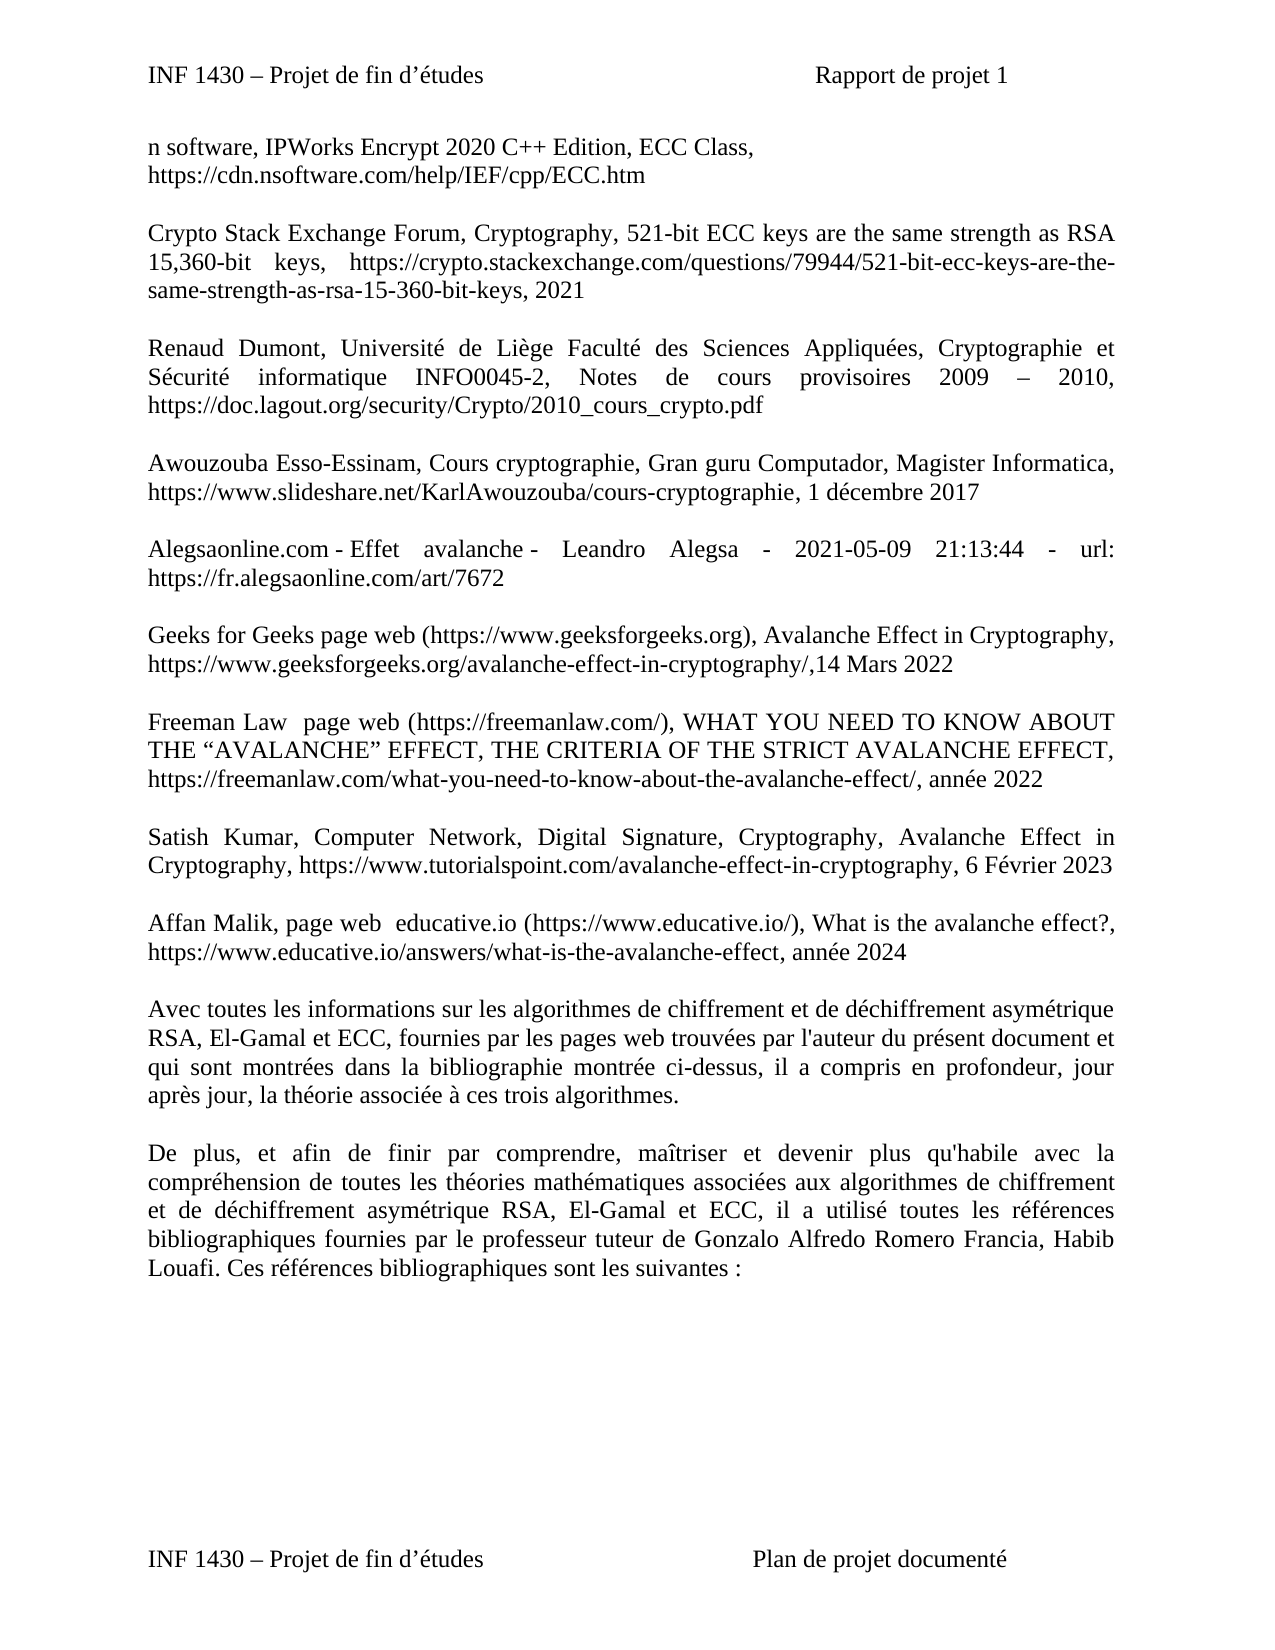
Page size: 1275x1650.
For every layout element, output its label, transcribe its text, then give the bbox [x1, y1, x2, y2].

text Avec toutes les informations sur les algorithmes de chiffrement et de déchiffrement asymétrique RSA, El-Gamal et ECC, fournies par les pages web trouvées par l'auteur du présent document et qui sont montrées dans la bibliographie montrée ci-dessus, il a compris en profondeur, jour après jour, la théorie associée à ces trois algorithmes. [148, 994, 1116, 1109]
text Freeman Law page web (https://freemanlaw.com/), WHAT YOU NEED TO KNOW ABOUT THE “AVALANCHE” EFFECT, THE CRITERIA OF THE STRICT AVALANCHE EFFECT, https://freemanlaw.com/what-you-need-to-know-about-the-avalanche-effect/, année 2022 [148, 707, 1116, 793]
text Crypto Stack Exchange Forum, Cryptography, 521-bit ECC keys are the same strength as RSA 15,360-bit keys, https://crypto.stackexchange.com/questions/79944/521-bit-ecc-keys-are-the-same-strength-as-rsa-15-360-bit-keys, 2021 [148, 218, 1116, 304]
text Satish Kumar, Computer Network, Digital Signature, Cryptography, Avalanche Effect in Cryptography, https://www.tutorialspoint.com/avalanche-effect-in-cryptography, 6 Février 2023 [148, 822, 1116, 879]
text https://cdn.nsoftware.com/help/IEF/cpp/ECC.htm [148, 161, 1116, 189]
text Renaud Dumont, Université de Liège Faculté des Sciences Appliquées, Cryptographie et Sécurité informatique INFO0045-2, Notes de cours provisoires 2009 – 2010, https://doc.lagout.org/security/Crypto/2010_cours_crypto.pdf [148, 333, 1116, 419]
text https://www.geeksforgeeks.org/avalanche-effect-in-cryptography/,14 Mars 2022 [148, 649, 1116, 678]
text Affan Malik, page web educative.io (https://www.educative.io/), What is the avalanche effect?, https://www.educative.io/answers/what-is-the-avalanche-effect, année 2024 [148, 908, 1116, 966]
text Alegsaonline.com - Effet avalanche - Leandro Alegsa - 2021-05-09 21:13:44 - url: https://fr.alegsaonline.com/art/7672 [148, 534, 1116, 592]
text Awouzouba Esso-Essinam, Cours cryptographie, Gran guru Computador, Magister Informatica, https://www.slideshare.net/KarlAwouzouba/cours-cryptographie, 1 décembre 2017 [148, 448, 1116, 506]
text Geeks for Geeks page web (https://www.geeksforgeeks.org), Avalanche Effect in Cryptography, [148, 621, 1116, 649]
text De plus, et afin de finir par comprendre, maîtriser et devenir plus qu'habile avec la compréhension de toutes les théories mathématiques associées aux algorithmes de chiffrement et de déchiffrement asymétrique RSA, El-Gamal et ECC, il a utilisé toutes les références bibliographiques fournies par le professeur tuteur de Gonzalo Alfredo Romero Francia, Habib Louafi. Ces références bibliographiques sont les suivantes : [148, 1138, 1116, 1282]
text n software, IPWorks Encrypt 2020 C++ Edition, ECC Class, [148, 132, 1116, 161]
